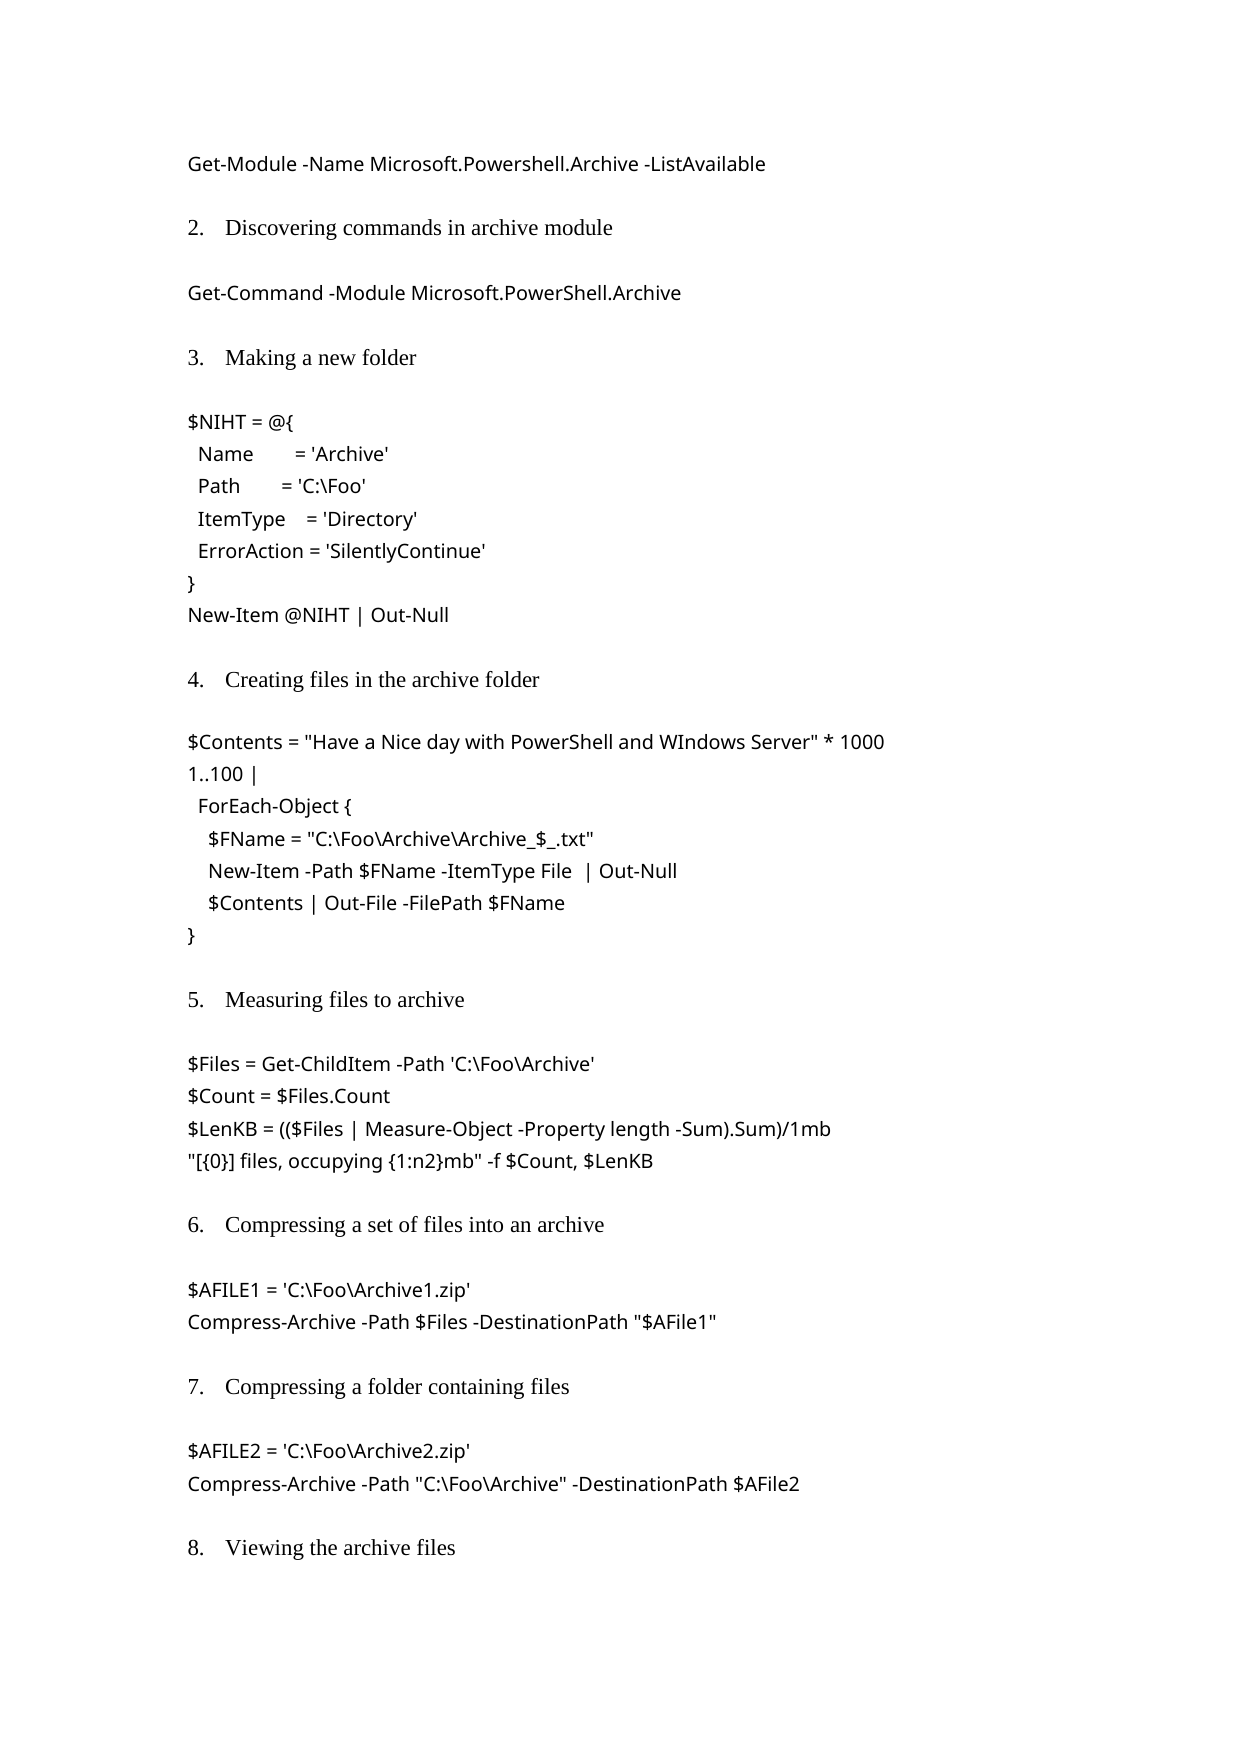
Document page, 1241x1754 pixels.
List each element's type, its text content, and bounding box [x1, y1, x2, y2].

text $Contents = "Have a Nice day with PowerShell and WIndows Server" * 1000 [187, 728, 1090, 755]
text Get-Command -Module Microsoft.PowerShell.Archive [187, 279, 1090, 306]
text Discovering commands in archive module [187, 214, 1053, 241]
text New-Item -Path $FName -ItemType File | Out-Null [187, 857, 1090, 884]
text Path = 'C:\Foo' [187, 473, 1090, 500]
text $LenKB = (($Files | Measure-Object -Property length -Sum).Sum)/1mb [187, 1115, 1090, 1142]
text ItemType = 'Directory' [187, 505, 1090, 532]
text Making a new folder [187, 343, 1053, 370]
text Compress-Archive -Path "C:\Foo\Archive" -DestinationPath $AFile2 [187, 1470, 1090, 1497]
text "[{0}] files, occupying {1:n2}mb" -f $Count, $LenKB [187, 1147, 1090, 1174]
text $Contents | Out-File -FilePath $FName [187, 889, 1090, 916]
text $Count = $Files.Count [187, 1083, 1090, 1110]
text $AFILE2 = 'C:\Foo\Archive2.zip' [187, 1438, 1090, 1464]
text 1..100 | [187, 760, 1090, 787]
text Measuring files to archive [187, 986, 1053, 1012]
text ErrorAction = 'SilentlyContinue' [187, 537, 1090, 564]
text } [187, 569, 1090, 596]
text } [187, 921, 1090, 948]
text Compressing a set of files into an archive [187, 1211, 1053, 1238]
text Creating files in the archive folder [187, 666, 1053, 692]
text Get-Module -Name Microsoft.Powershell.Archive -ListAvailable [187, 150, 1090, 177]
text $Files = Get-ChildItem -Path 'C:\Foo\Archive' [187, 1051, 1090, 1077]
text Compressing a folder containing files [187, 1373, 1053, 1399]
text New-Item @NIHT | Out-Null [187, 601, 1090, 628]
text Compress-Archive -Path $Files -DestinationPath "$AFile1" [187, 1308, 1090, 1335]
text $FName = "C:\Foo\Archive\Archive_$_.txt" [187, 825, 1090, 852]
text Viewing the archive files [187, 1534, 1053, 1561]
text $NIHT = @{ [187, 408, 1090, 435]
text ForEach-Object { [187, 793, 1090, 819]
text Name = 'Archive' [187, 441, 1090, 467]
text $AFILE1 = 'C:\Foo\Archive1.zip' [187, 1276, 1090, 1303]
